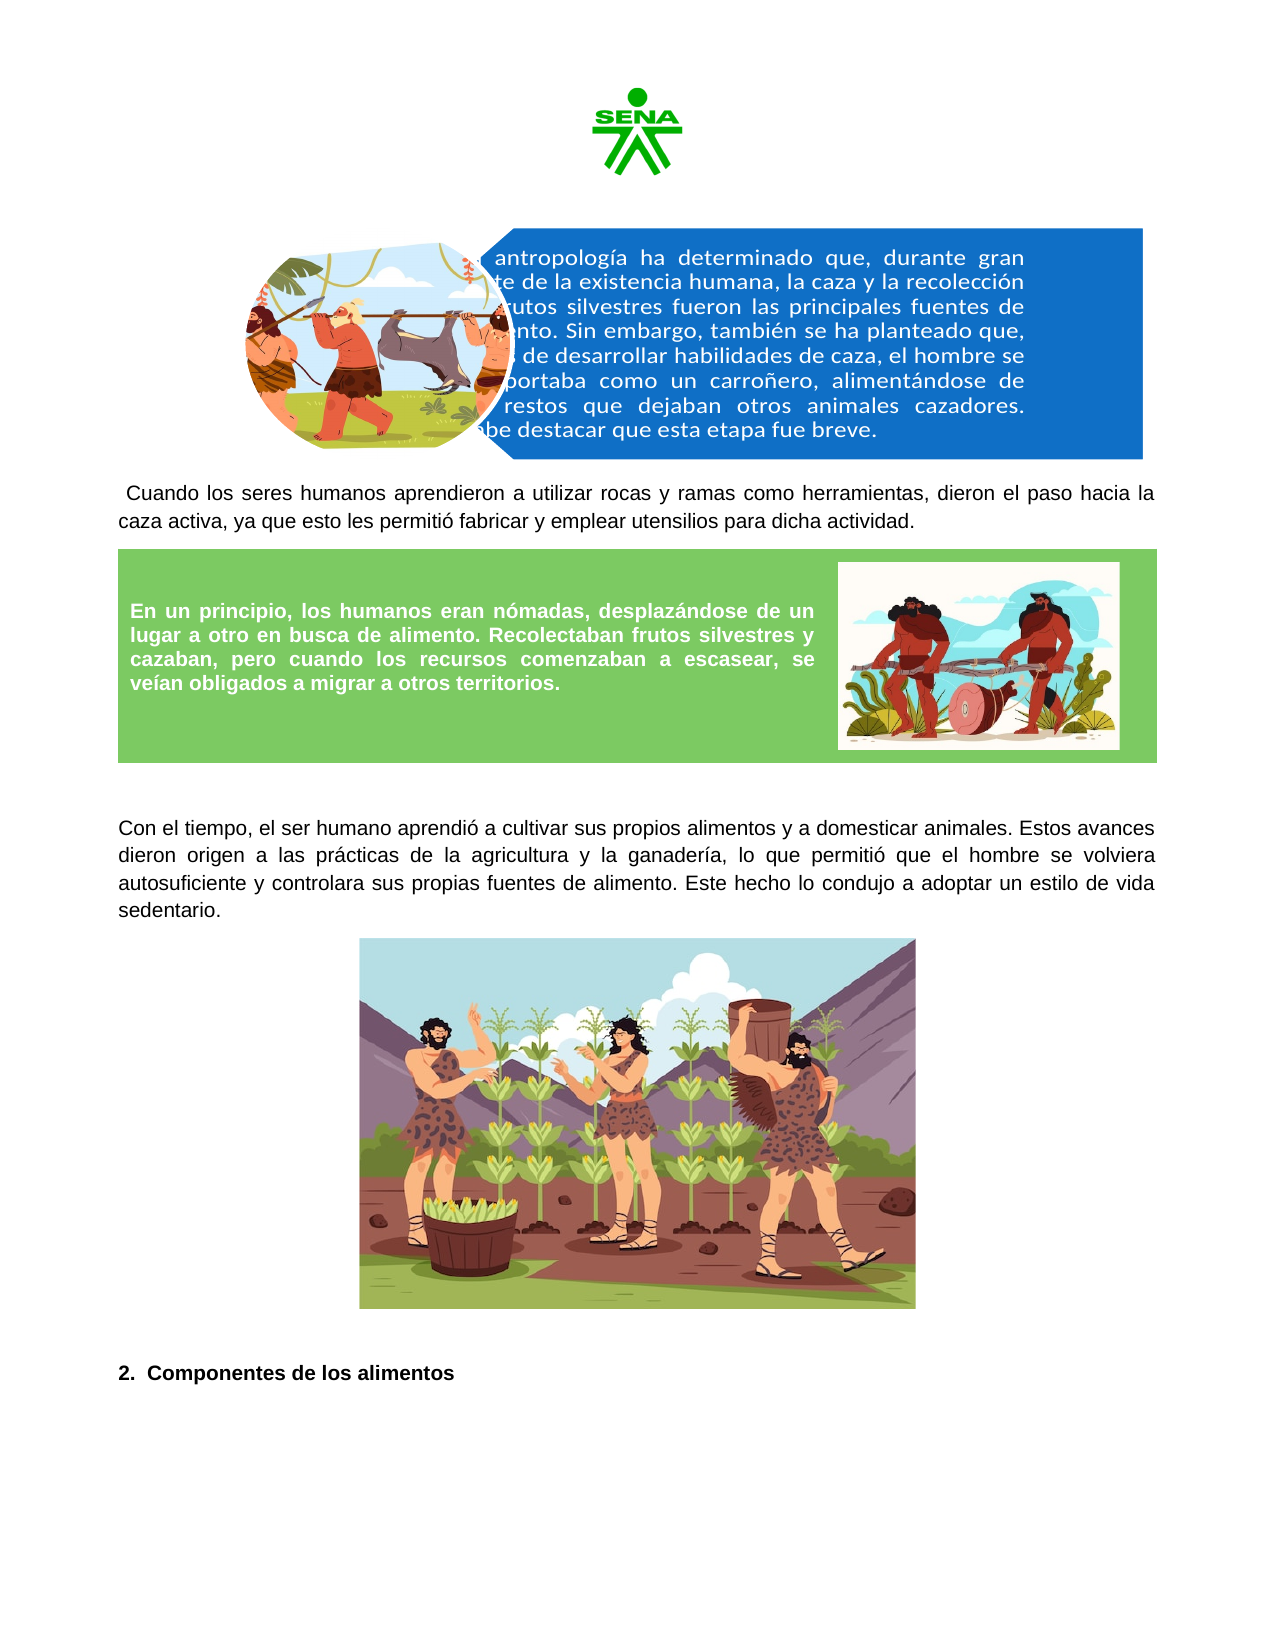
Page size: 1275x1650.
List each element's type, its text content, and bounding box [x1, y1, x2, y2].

picture [838, 562, 1120, 750]
text 2. Componentes de los alimentos [118, 1361, 1157, 1385]
table_header En un principio, los humanos eran nómadas, desplazándose de un lugar a otro en busca de alimento. Recolectaban frutos silvestres y cazaban, pero cuando los recursos comenzaban a escasear, se veían obligados a migrar a otros territorios. [119, 550, 826, 762]
picture [359, 938, 916, 1309]
text Con el tiempo, el ser humano aprendió a cultivar sus propios alimentos y a domesticar animales. Estos avances dieron origen a las prácticas de la agricultura y la ganadería, lo que permitió que el hombre se volviera autosuficiente y controlara sus propias fuentes de alimento. Este hecho lo condujo a adoptar un estilo de vida sedentario. [118, 816, 1157, 922]
text Cuando los seres humanos aprendieron a utilizar rocas y ramas como herramientas, dieron el paso hacia la caza activa, ya que esto les permitió fabricar y emplear utensilios para dicha actividad. [118, 481, 1157, 532]
picture [592, 87, 683, 176]
table_header [827, 550, 1156, 762]
picture [246, 229, 510, 459]
